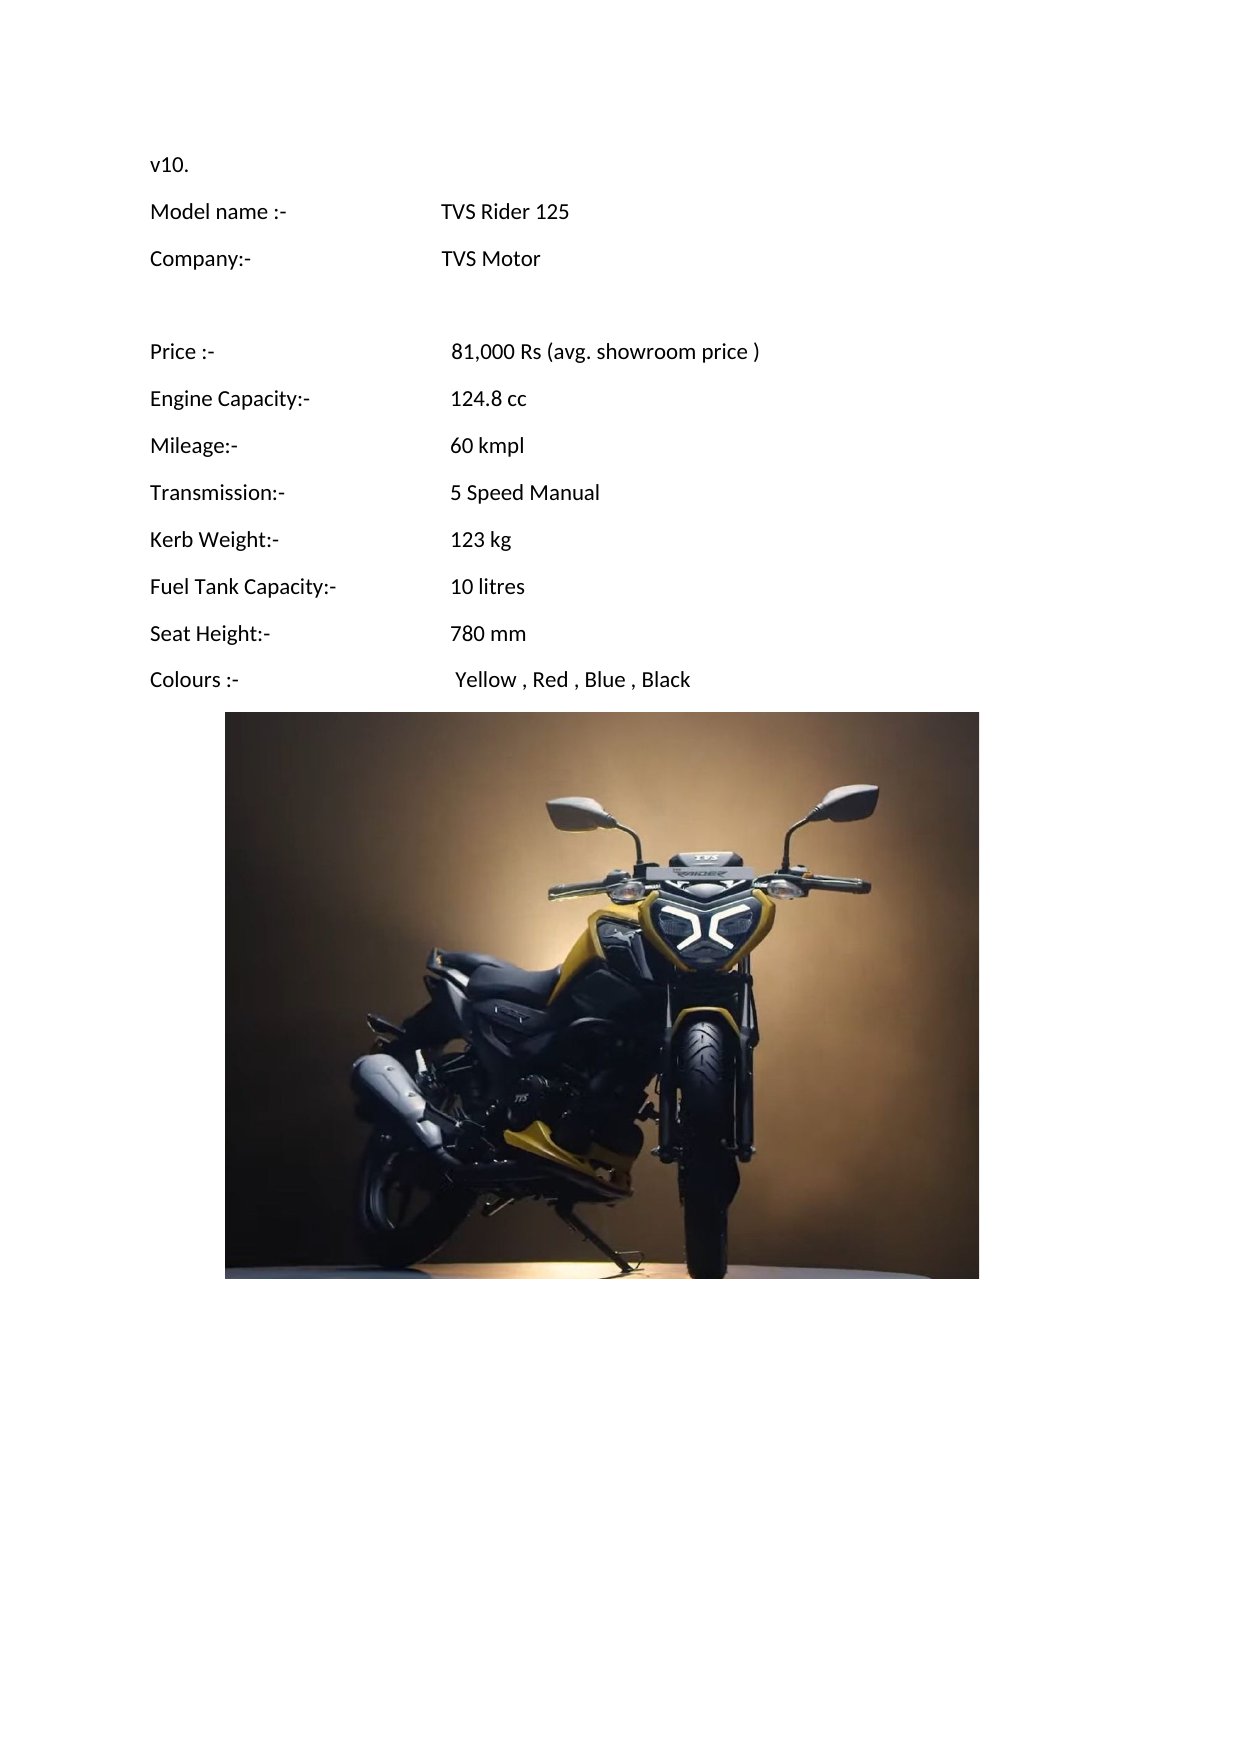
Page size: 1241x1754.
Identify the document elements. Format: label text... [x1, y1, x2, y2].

text Engine Capacity:- 124.8 cc [150, 384, 1090, 412]
text Model name :- TVS Rider 125 [150, 197, 1090, 225]
picture [225, 712, 980, 1279]
text Mileage:- 60 kmpl [150, 431, 1090, 459]
text Price :- 81,000 Rs (avg. showroom price ) [150, 337, 1090, 366]
text Colours :- Yellow , Red , Blue , Black [150, 666, 1090, 694]
text Fuel Tank Capacity:- 10 litres [150, 572, 1090, 600]
text Company:- TVS Motor [150, 244, 1090, 272]
text Transmission:- 5 Speed Manual [150, 478, 1090, 506]
text v10. [150, 150, 1090, 178]
text Seat Height:- 780 mm [150, 619, 1090, 647]
text Kerb Weight:- 123 kg [150, 525, 1090, 553]
